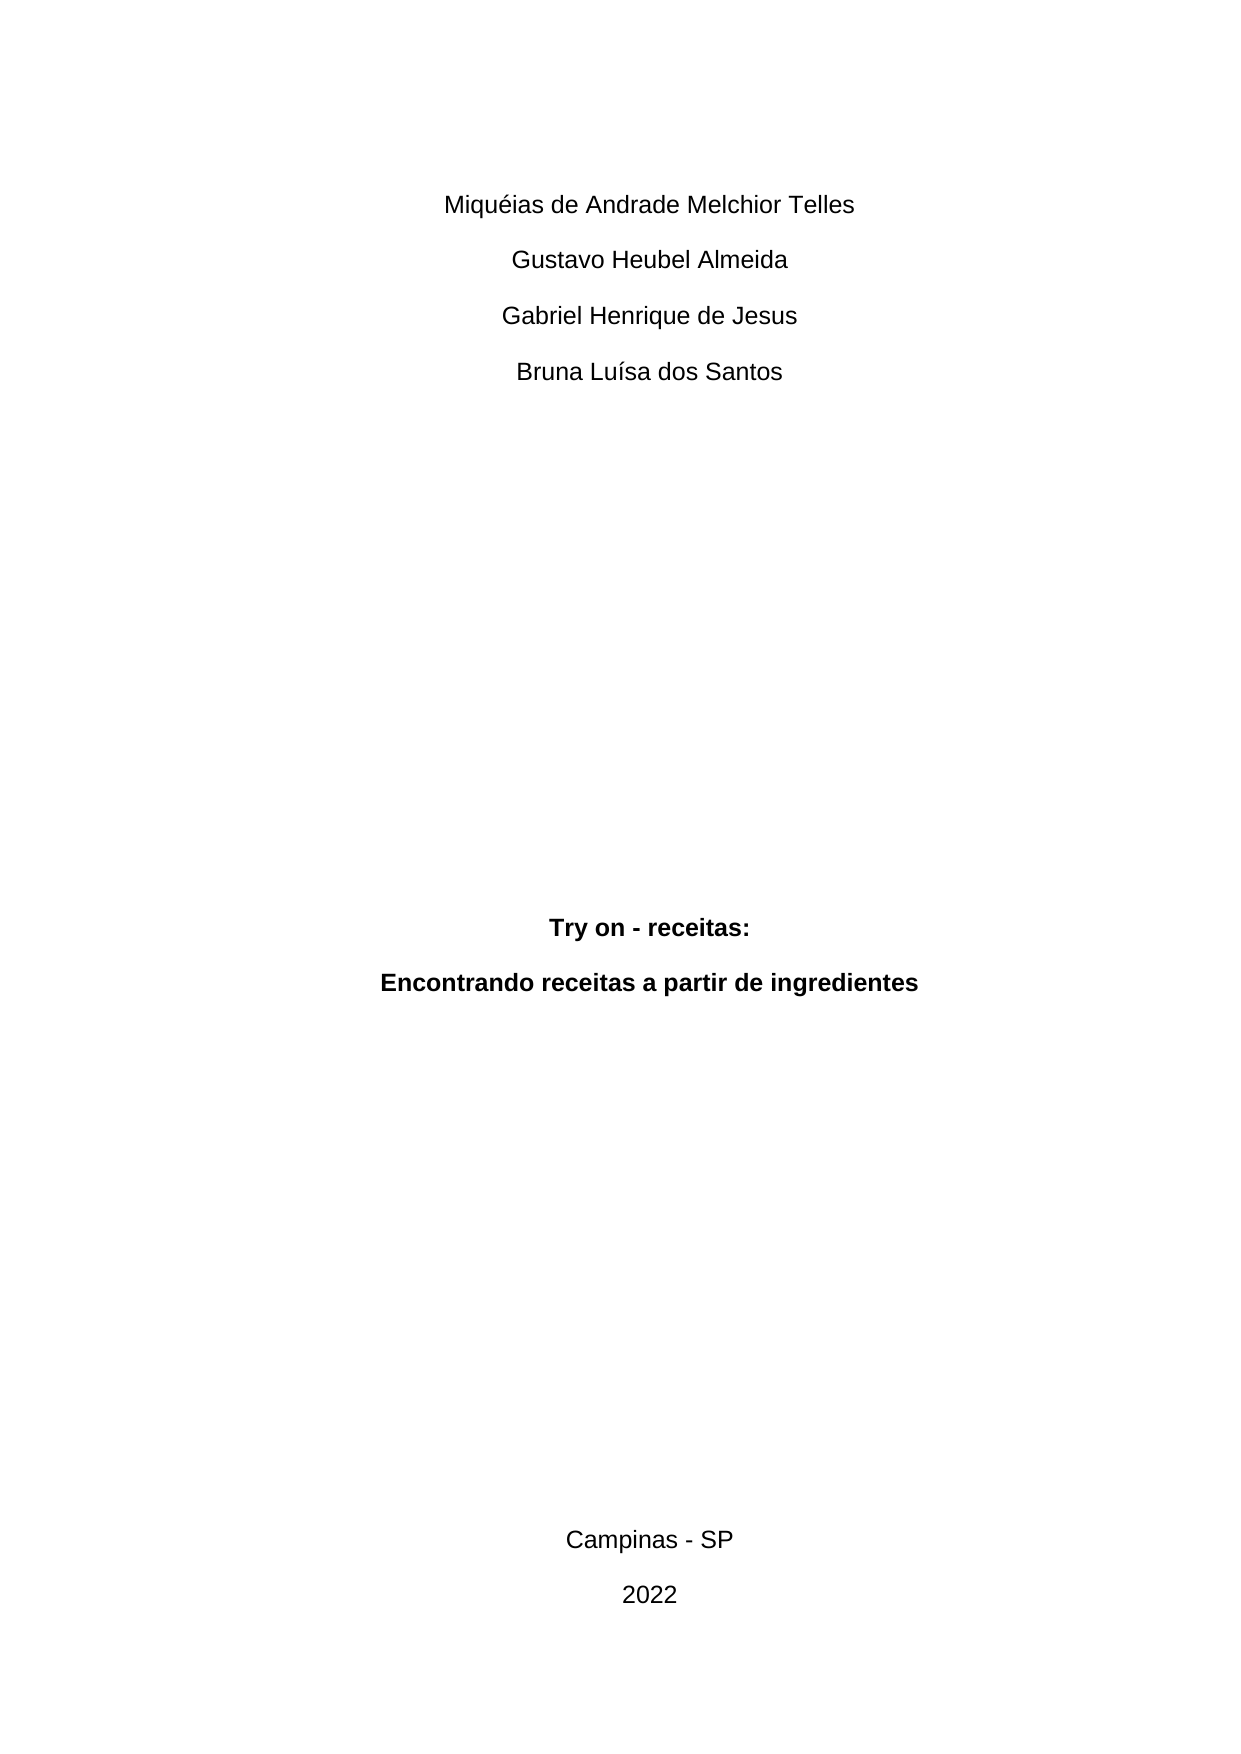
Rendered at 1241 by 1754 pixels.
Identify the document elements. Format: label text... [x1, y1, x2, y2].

text 2022 [177, 1580, 1122, 1609]
text Bruna Luísa dos Santos [177, 357, 1122, 385]
text Gustavo Heubel Almeida [177, 245, 1122, 274]
text Campinas - SP [177, 1525, 1122, 1553]
text Encontrando receitas a partir de ingredientes [177, 968, 1122, 997]
text Gabriel Henrique de Jesus [177, 301, 1122, 330]
text Miquéias de Andrade Melchior Telles [177, 190, 1122, 218]
text Try on - receitas: [177, 913, 1122, 942]
